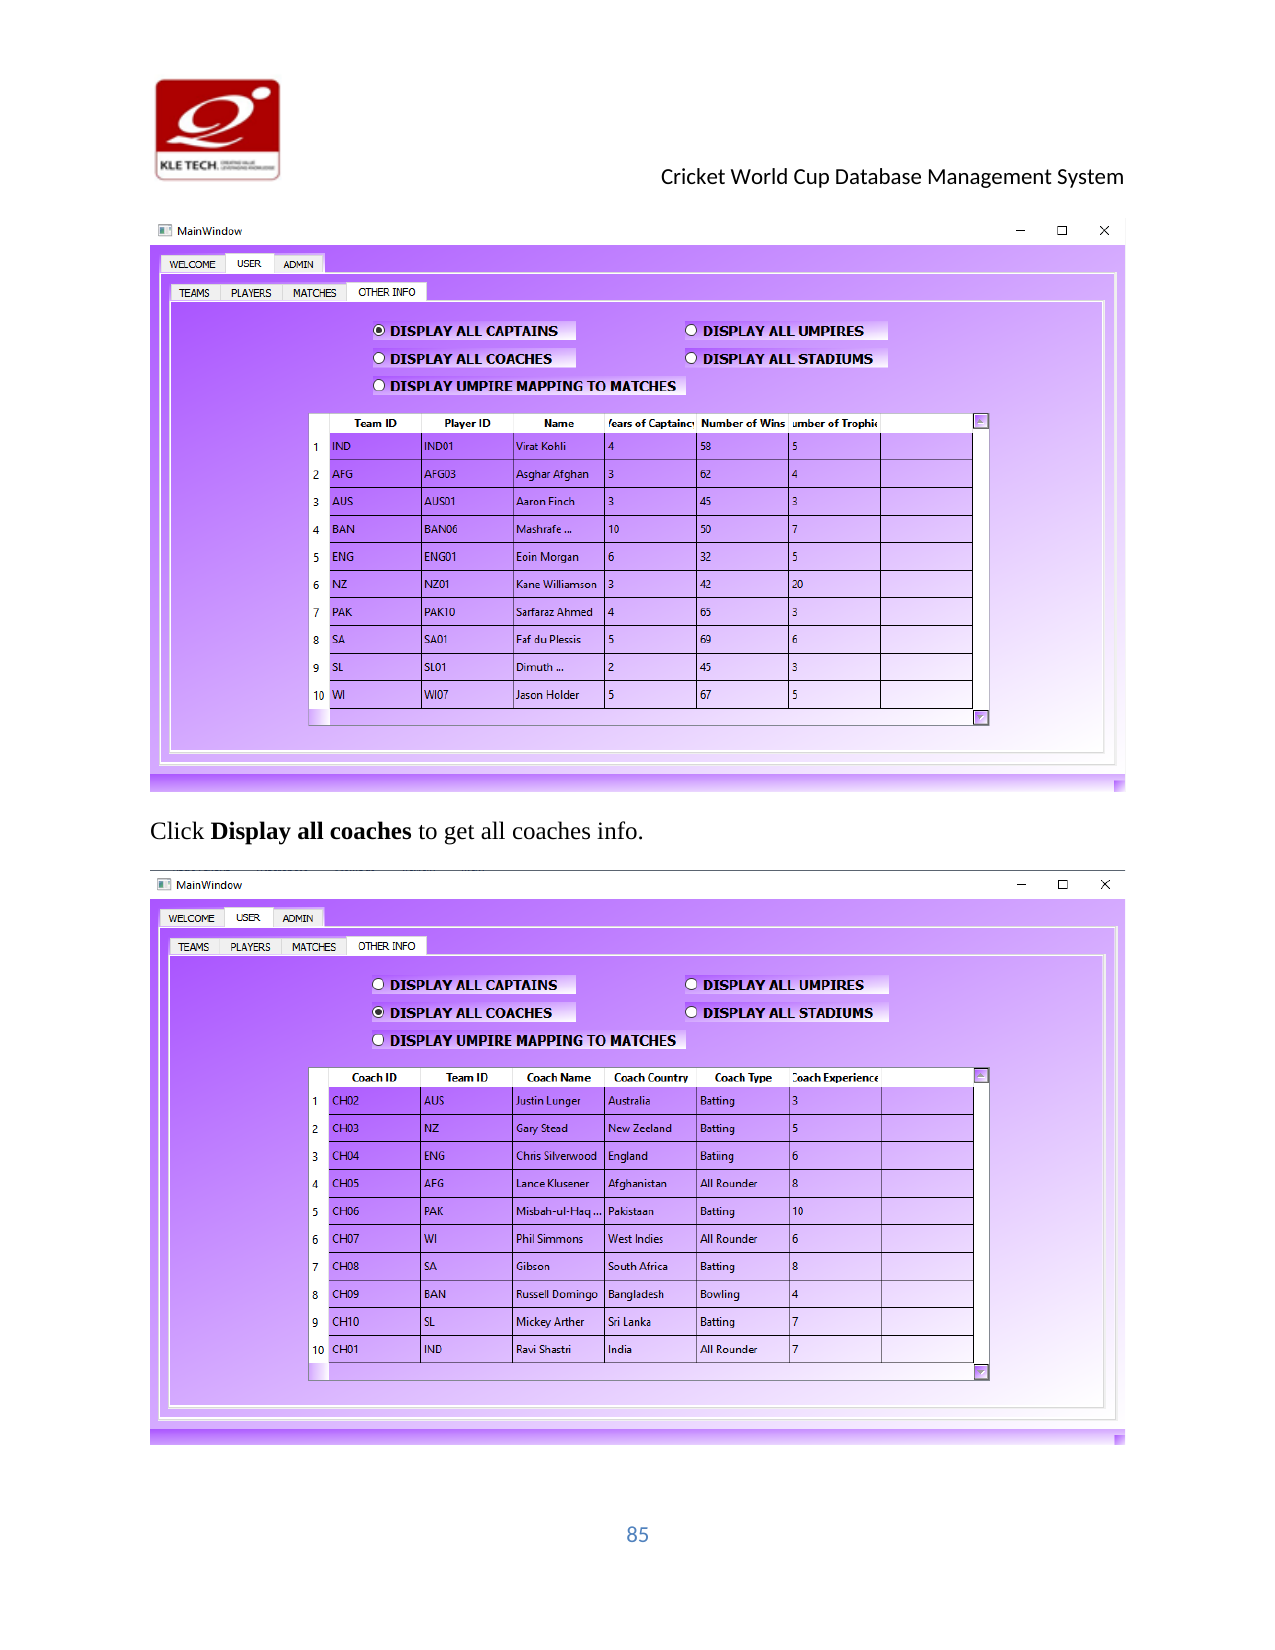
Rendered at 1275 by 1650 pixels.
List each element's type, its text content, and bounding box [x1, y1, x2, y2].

picture [150, 870, 1125, 1445]
picture [150, 218, 1125, 792]
picture [150, 73, 285, 185]
text Click Display all coaches to get all coaches info. [150, 816, 1125, 845]
